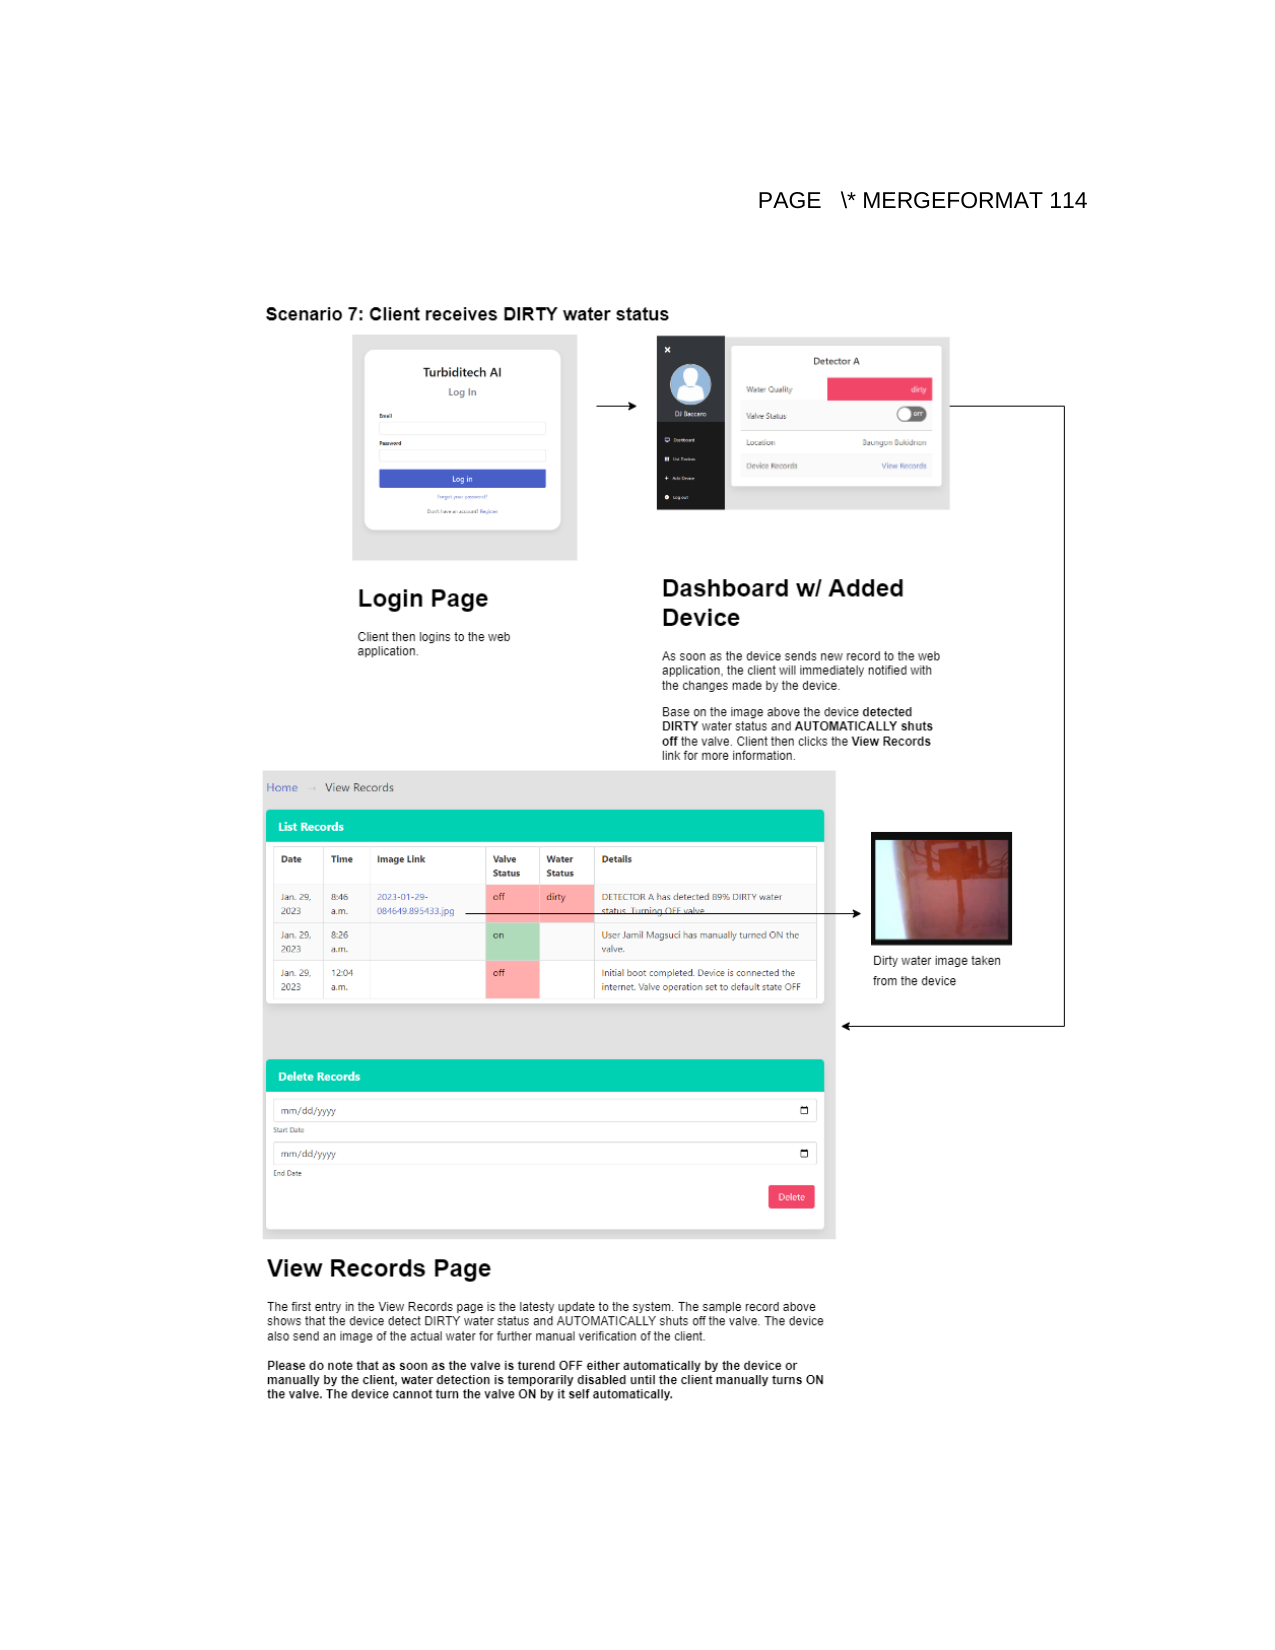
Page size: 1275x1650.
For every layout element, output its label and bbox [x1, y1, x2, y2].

picture [262, 295, 1073, 1442]
